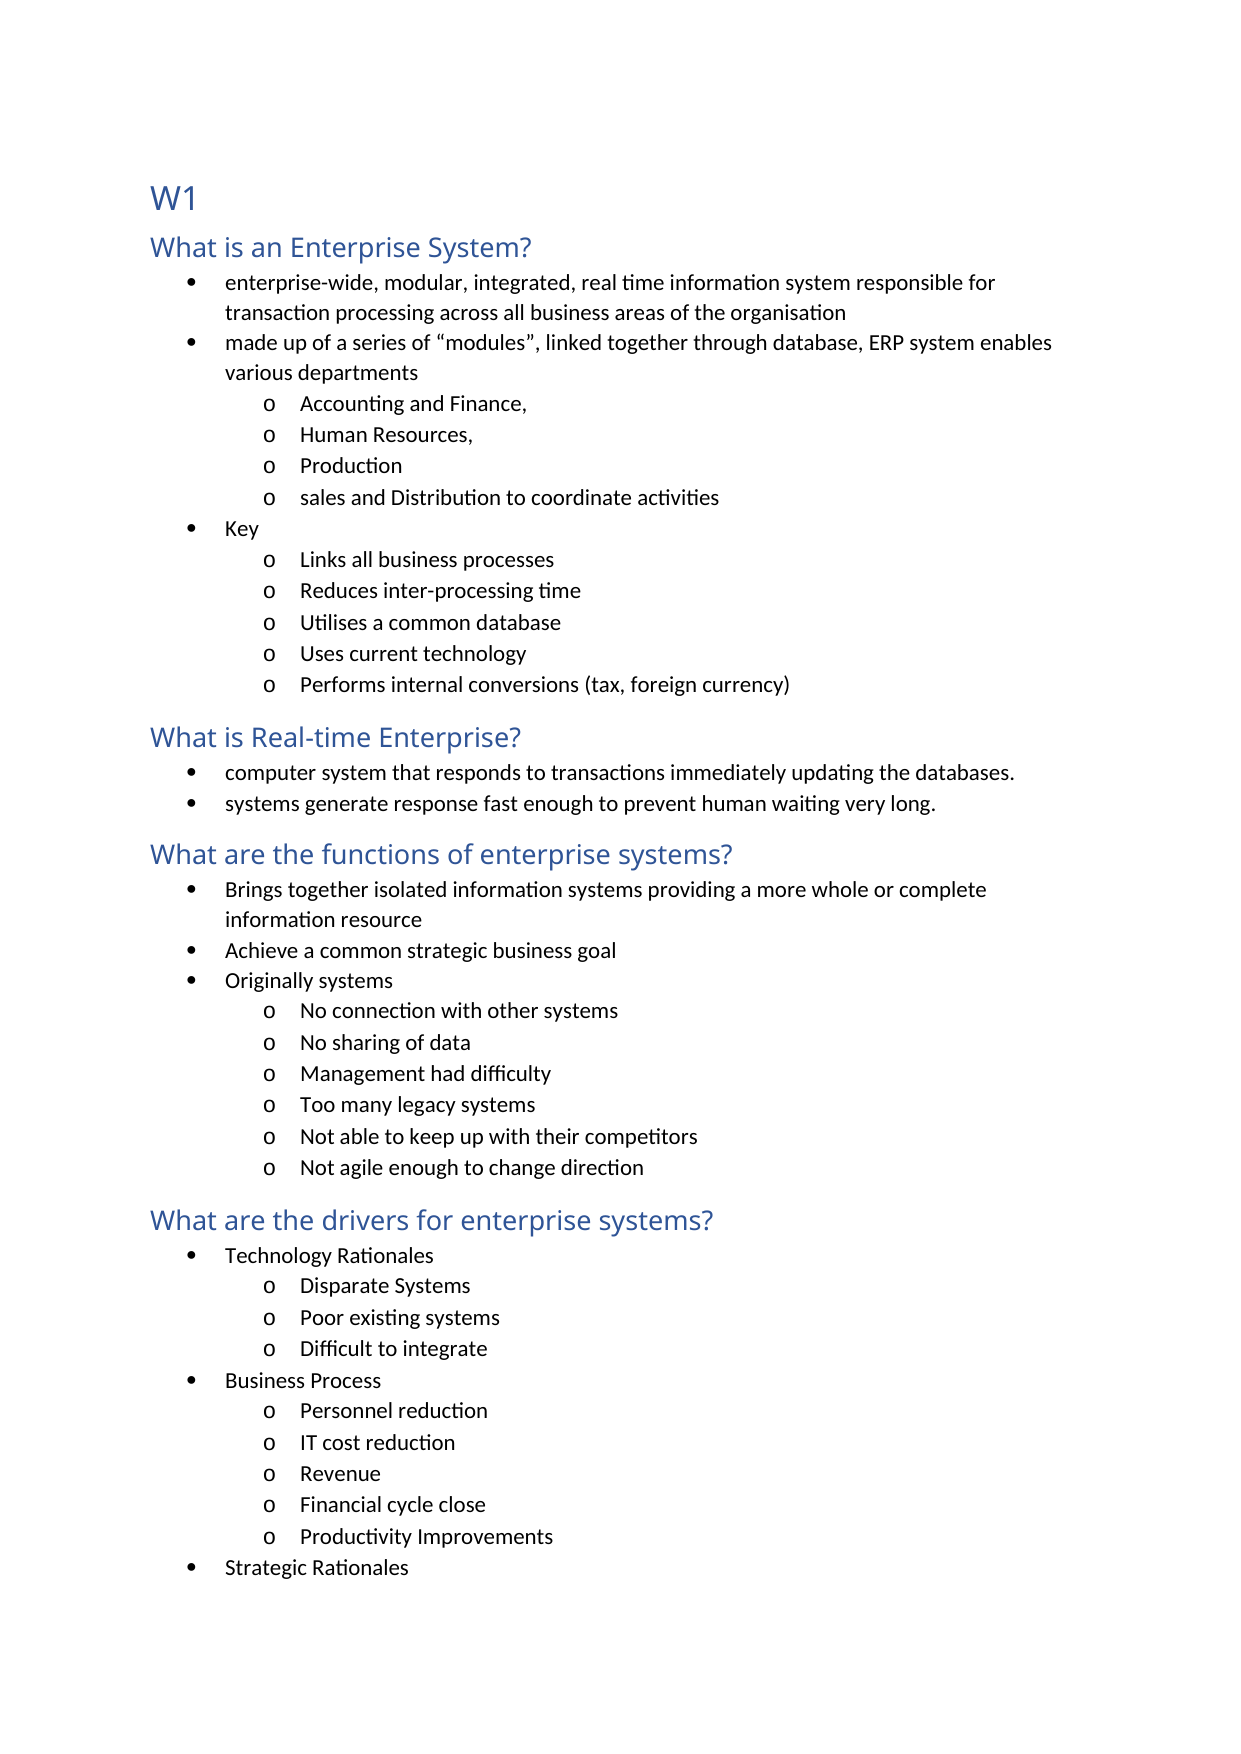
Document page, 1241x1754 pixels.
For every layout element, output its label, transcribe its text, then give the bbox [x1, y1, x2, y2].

list Key [187, 514, 1090, 543]
list Not able to keep up with their competitors [262, 1122, 1090, 1151]
list Human Resources, [262, 420, 1090, 449]
list Revenue [262, 1459, 1090, 1488]
list Uses current technology [262, 639, 1090, 668]
list sales and Distribution to coordinate activities [262, 483, 1090, 512]
list Technology Rationales [187, 1241, 1090, 1269]
list Accounting and Finance, [262, 389, 1090, 418]
list No connection with other systems [262, 996, 1090, 1025]
list Reduces inter-processing time [262, 576, 1090, 605]
list Performs internal conversions (tax, foreign currency) [262, 671, 1090, 700]
list Utilises a common database [262, 608, 1090, 637]
list Strategic Rationales [187, 1553, 1090, 1582]
list Brings together isolated information systems providing a more whole or complete information resource [187, 875, 1090, 934]
subtitle What is Real-time Enterprise? [150, 719, 1090, 756]
list Too many legacy systems [262, 1091, 1090, 1120]
list No sharing of data [262, 1028, 1090, 1057]
list Not agile enough to change direction [262, 1153, 1090, 1183]
list made up of a series of “modules”, linked together through database, ERP system enables various departments [187, 328, 1090, 387]
subtitle What are the drivers for enterprise systems? [150, 1202, 1090, 1238]
list Disparate Systems [262, 1272, 1090, 1301]
list enterprise-wide, modular, integrated, real time information system responsible for transaction processing across all business areas of the organisation [187, 268, 1090, 326]
list Business Process [187, 1366, 1090, 1394]
list Originally systems [187, 966, 1090, 994]
list Personnel reduction [262, 1396, 1090, 1425]
list Financial cycle close [262, 1491, 1090, 1520]
list Management had difficulty [262, 1059, 1090, 1088]
list systems generate response fast enough to prevent human waiting very long. [187, 789, 1090, 817]
list IT cost reduction [262, 1428, 1090, 1457]
list Productivity Improvements [262, 1522, 1090, 1551]
list Links all business processes [262, 545, 1090, 574]
list Achieve a common strategic business goal [187, 936, 1090, 964]
subtitle What is an Enterprise System? [150, 228, 1090, 265]
list computer system that responds to transactions immediately updating the databases. [187, 758, 1090, 787]
list Production [262, 452, 1090, 481]
list Poor existing systems [262, 1303, 1090, 1332]
subtitle W1 [150, 175, 1090, 220]
subtitle What are the functions of enterprise systems? [150, 836, 1090, 872]
list Difficult to integrate [262, 1334, 1090, 1364]
